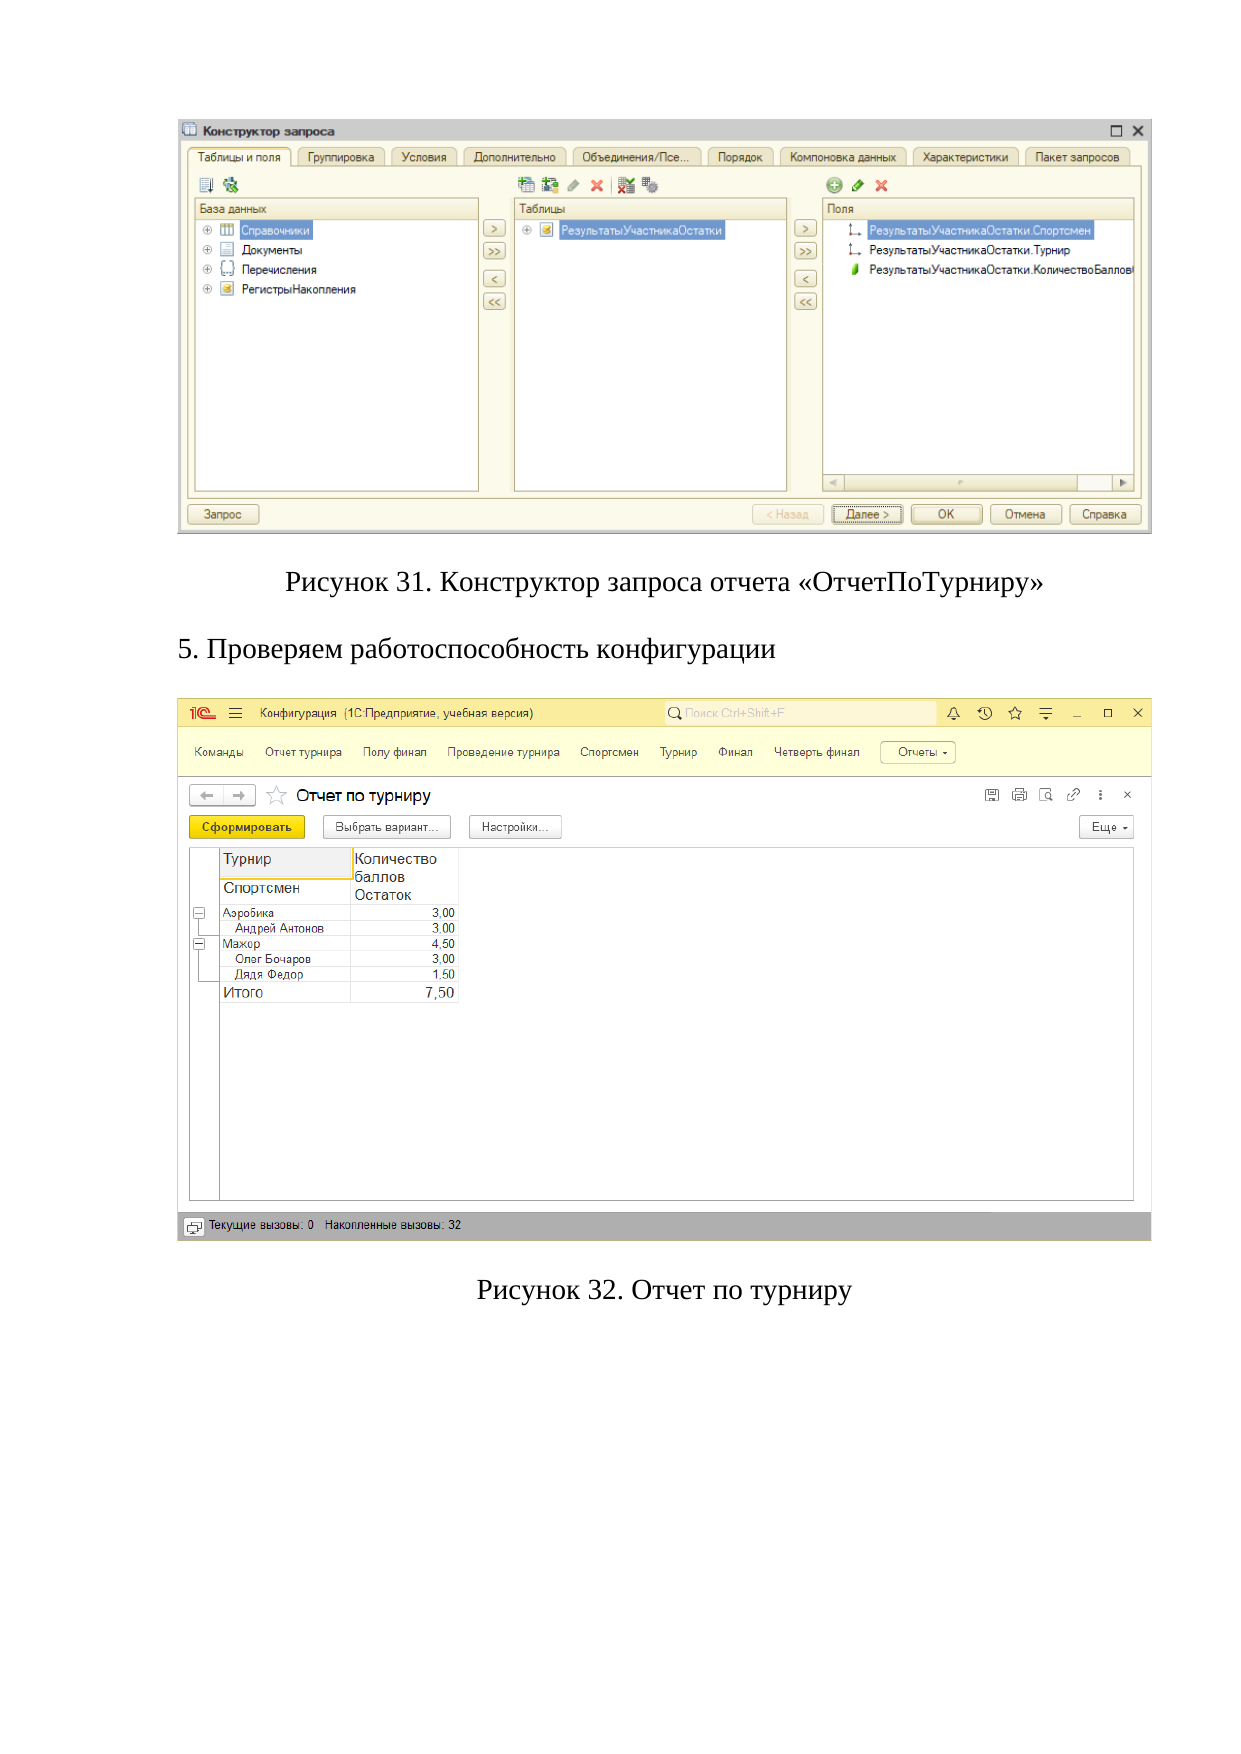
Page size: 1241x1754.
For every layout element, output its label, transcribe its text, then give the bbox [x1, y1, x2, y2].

text Рисунок 31. Конструктор запроса отчета «ОтчетПоТурниру» [177, 564, 1152, 598]
text Рисунок 32. Отчет по турниру [177, 1272, 1152, 1306]
text 5. Проверяем работоспособность конфигурации [177, 631, 1152, 665]
picture [177, 118, 1152, 534]
picture [177, 698, 1152, 1241]
